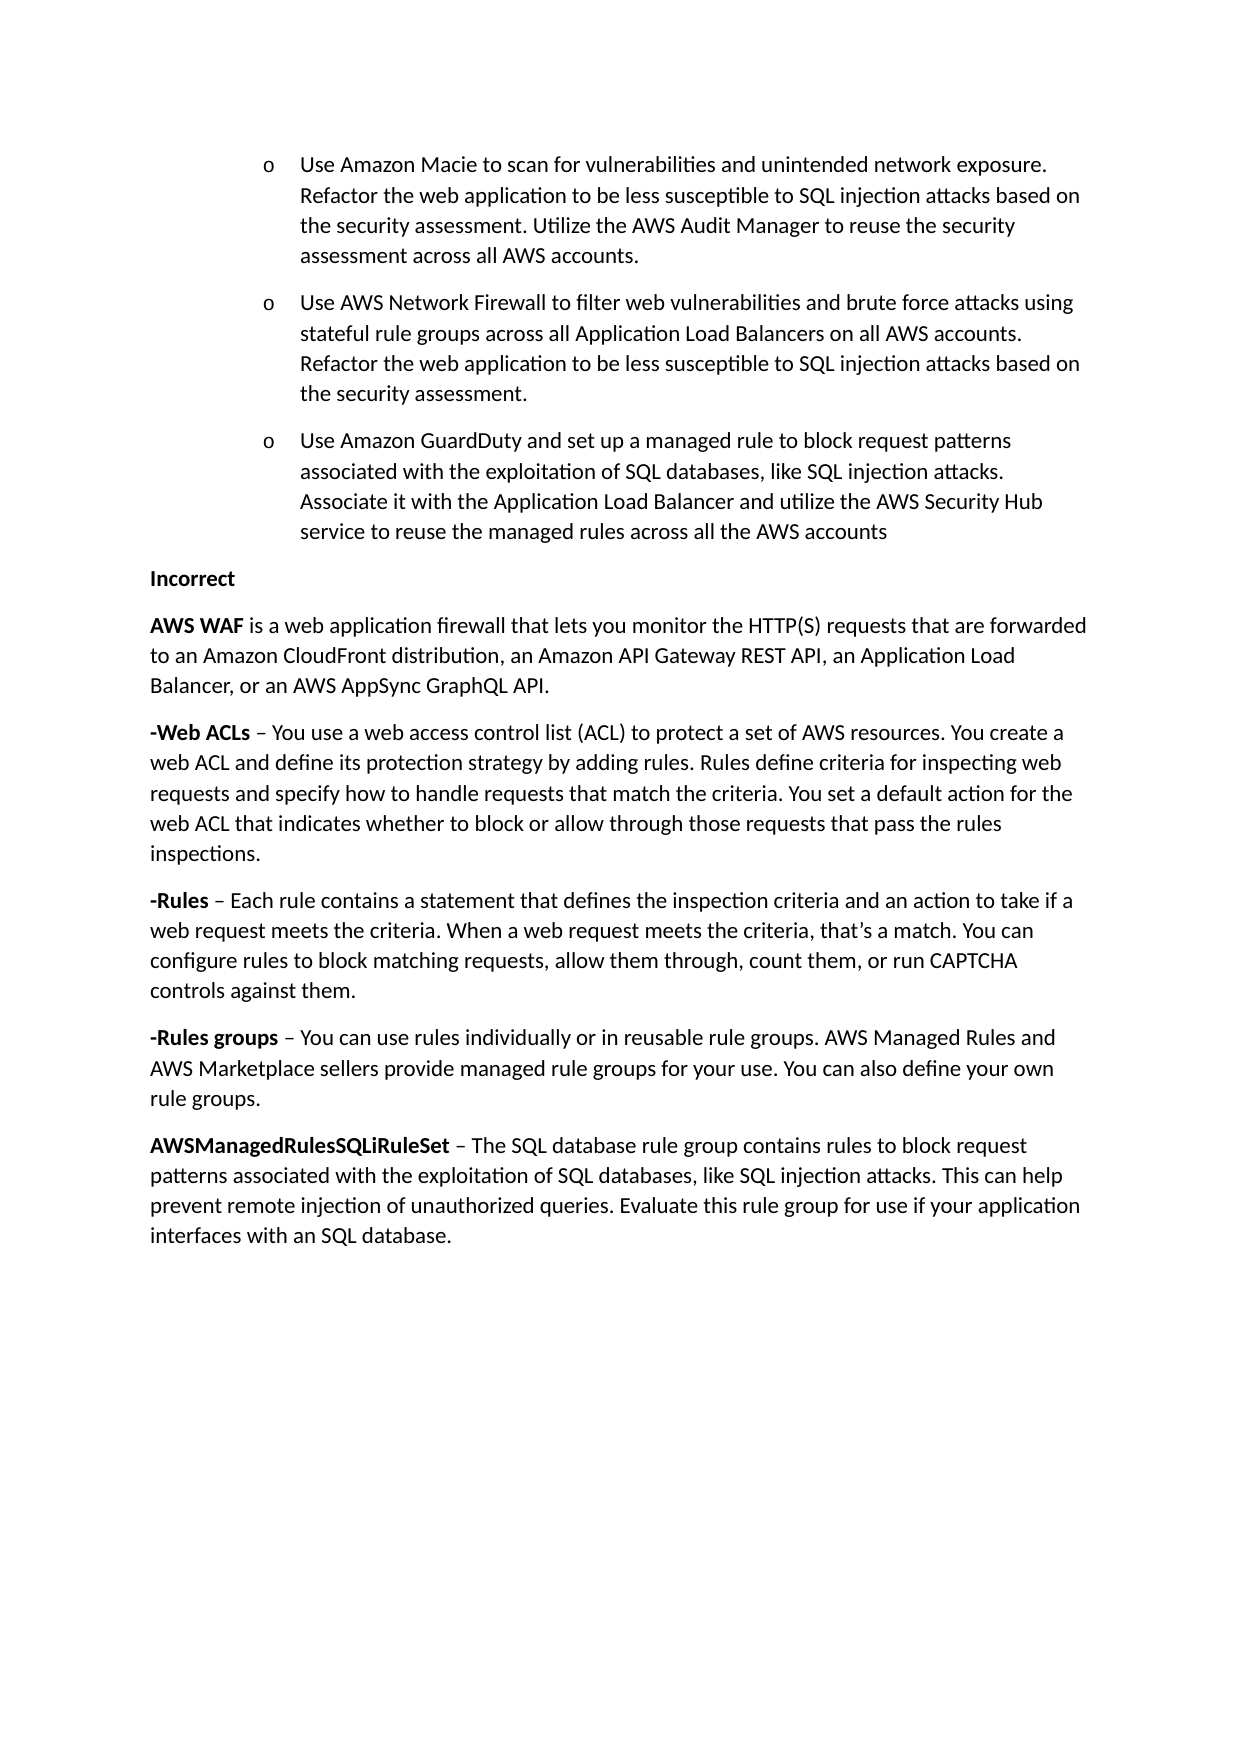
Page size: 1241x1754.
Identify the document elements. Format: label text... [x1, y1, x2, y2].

list Use AWS Network Firewall to filter web vulnerabilities and brute force attacks using stateful rule groups across all Application Load Balancers on all AWS accounts. Refactor the web application to be less susceptible to SQL injection attacks based on the security assessment. [262, 288, 1090, 407]
list Use Amazon GuardDuty and set up a managed rule to block request patterns associated with the exploitation of SQL databases, like SQL injection attacks. Associate it with the Application Load Balancer and utilize the AWS Security Hub service to reuse the managed rules across all the AWS accounts [262, 426, 1090, 545]
text AWSManagedRulesSQLiRuleSet – The SQL database rule group contains rules to block request patterns associated with the exploitation of SQL databases, like SQL injection attacks. This can help prevent remote injection of unauthorized queries. Evaluate this rule group for use if your application interfaces with an SQL database. [150, 1131, 1090, 1249]
text -Web ACLs – You use a web access control list (ACL) to protect a set of AWS resources. You create a web ACL and define its protection strategy by adding rules. Rules define criteria for inspecting web requests and specify how to handle requests that match the criteria. You set a default action for the web ACL that indicates whether to block or allow through those requests that pass the rules inspections. [150, 718, 1090, 867]
list Use Amazon Macie to scan for vulnerabilities and unintended network exposure. Refactor the web application to be less susceptible to SQL injection attacks based on the security assessment. Utilize the AWS Audit Manager to reuse the security assessment across all AWS accounts. [262, 150, 1090, 269]
text -Rules groups – You can use rules individually or in reusable rule groups. AWS Managed Rules and AWS Marketplace sellers provide managed rule groups for your use. You can also define your own rule groups. [150, 1023, 1090, 1112]
text Incorrect [150, 564, 1090, 592]
text AWS WAF is a web application firewall that lets you monitor the HTTP(S) requests that are forwarded to an Amazon CloudFront distribution, an Amazon API Gateway REST API, an Application Load Balancer, or an AWS AppSync GraphQL API. [150, 611, 1090, 699]
text -Rules – Each rule contains a statement that defines the inspection criteria and an action to take if a web request meets the criteria. When a web request meets the criteria, that’s a match. You can configure rules to block matching requests, allow them through, count them, or run CAPTCHA controls against them. [150, 886, 1090, 1004]
